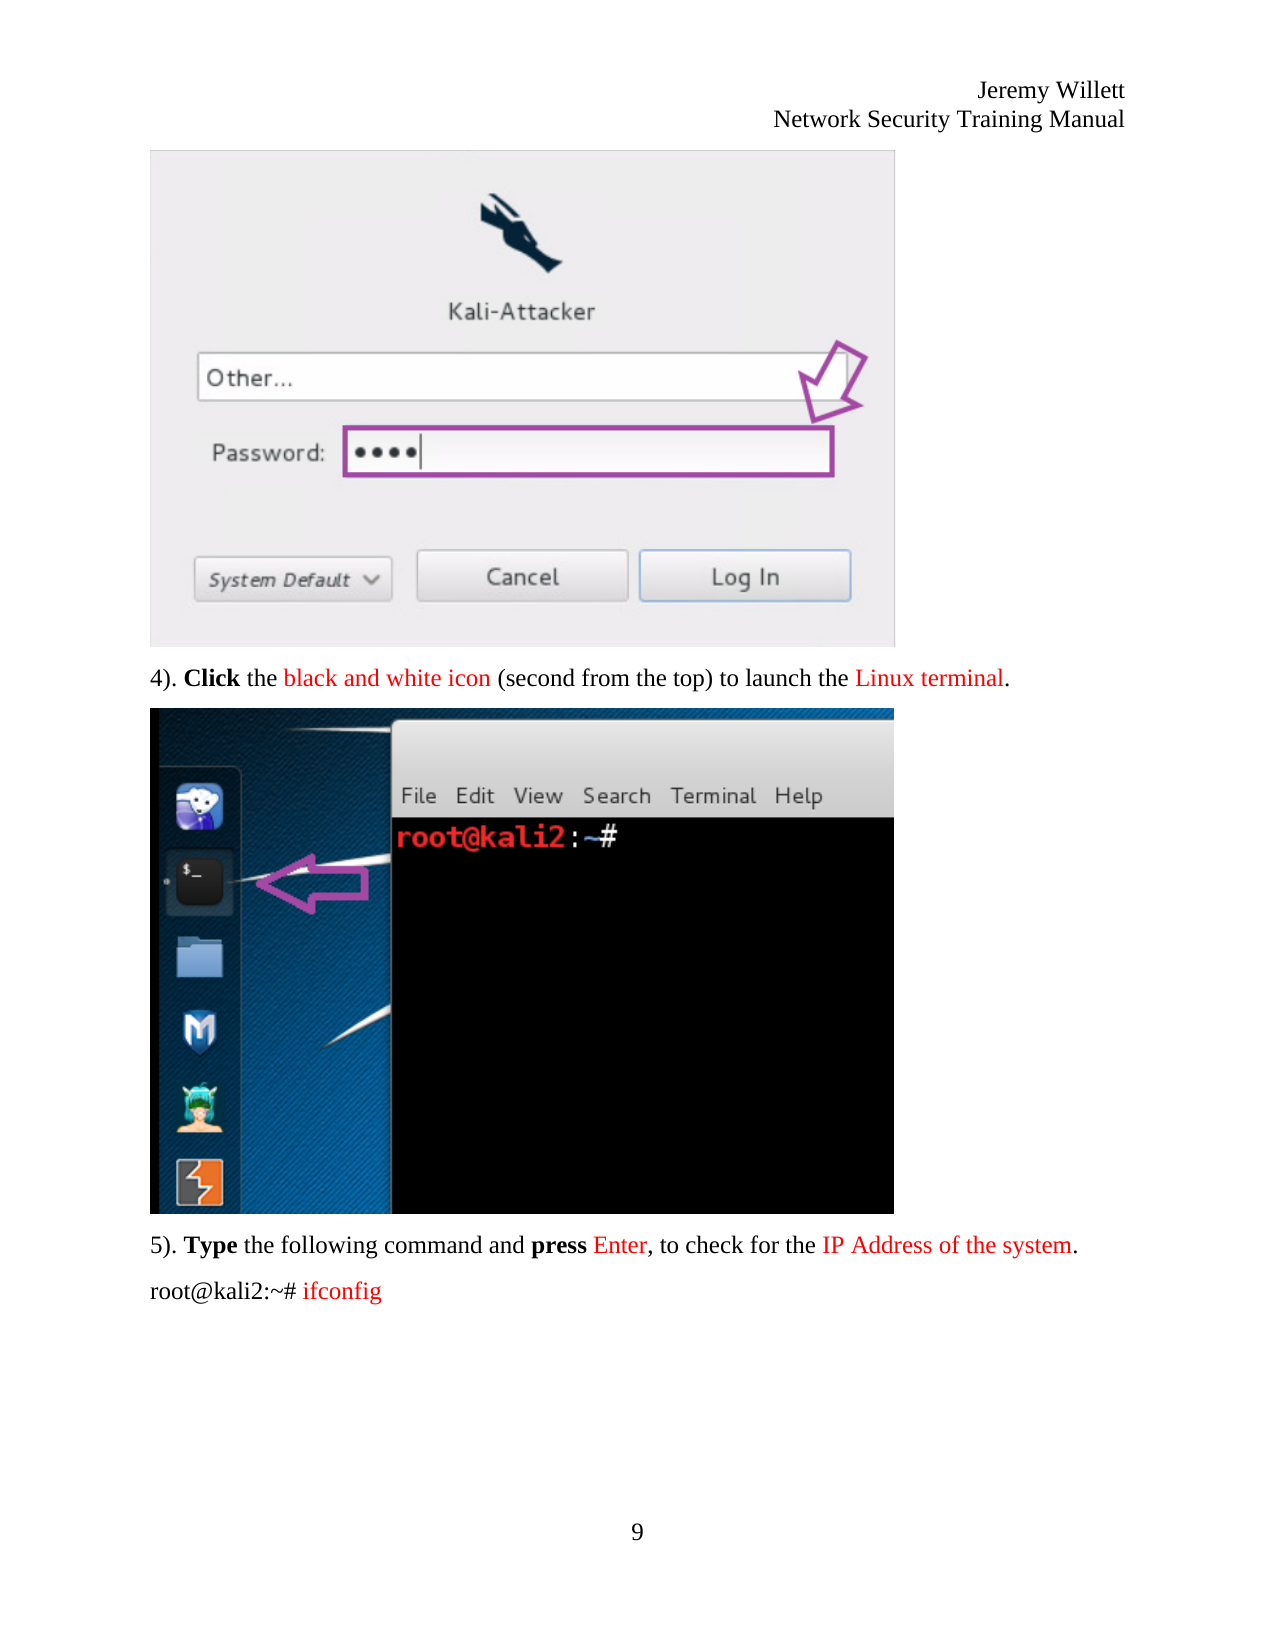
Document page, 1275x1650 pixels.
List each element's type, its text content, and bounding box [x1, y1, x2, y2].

text 4). Click the black and white icon (second from the top) to launch the Linux terminal. [150, 663, 1125, 692]
picture [150, 150, 896, 647]
picture [150, 708, 894, 1214]
text 5). Type the following command and press Enter, to check for the IP Address of the system. [150, 1230, 1125, 1259]
text root@kali2:~# ifconfig [150, 1276, 1125, 1304]
